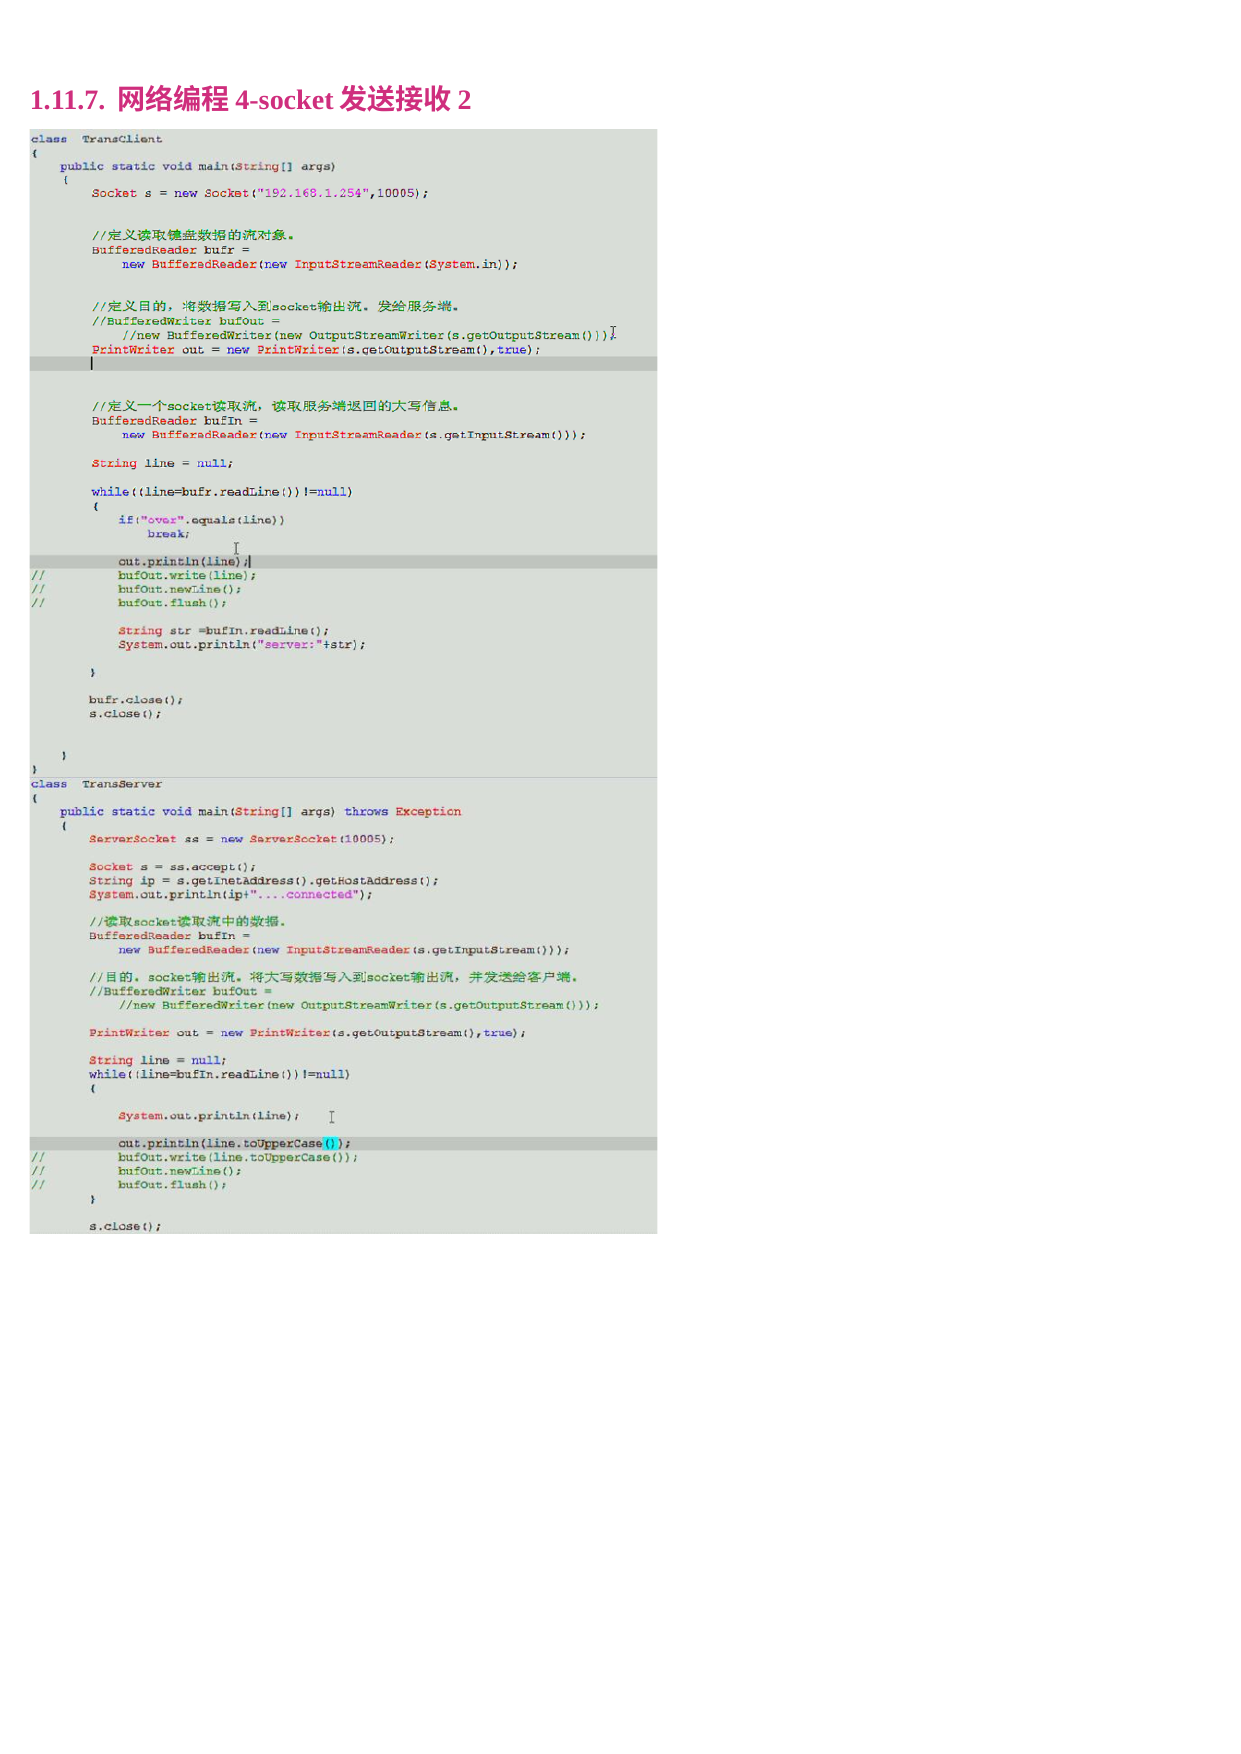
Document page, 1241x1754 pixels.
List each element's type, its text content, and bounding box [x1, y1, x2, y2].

subtitle 网络编程4-socket发送接收2 [29, 64, 1211, 129]
picture [29, 129, 658, 1234]
